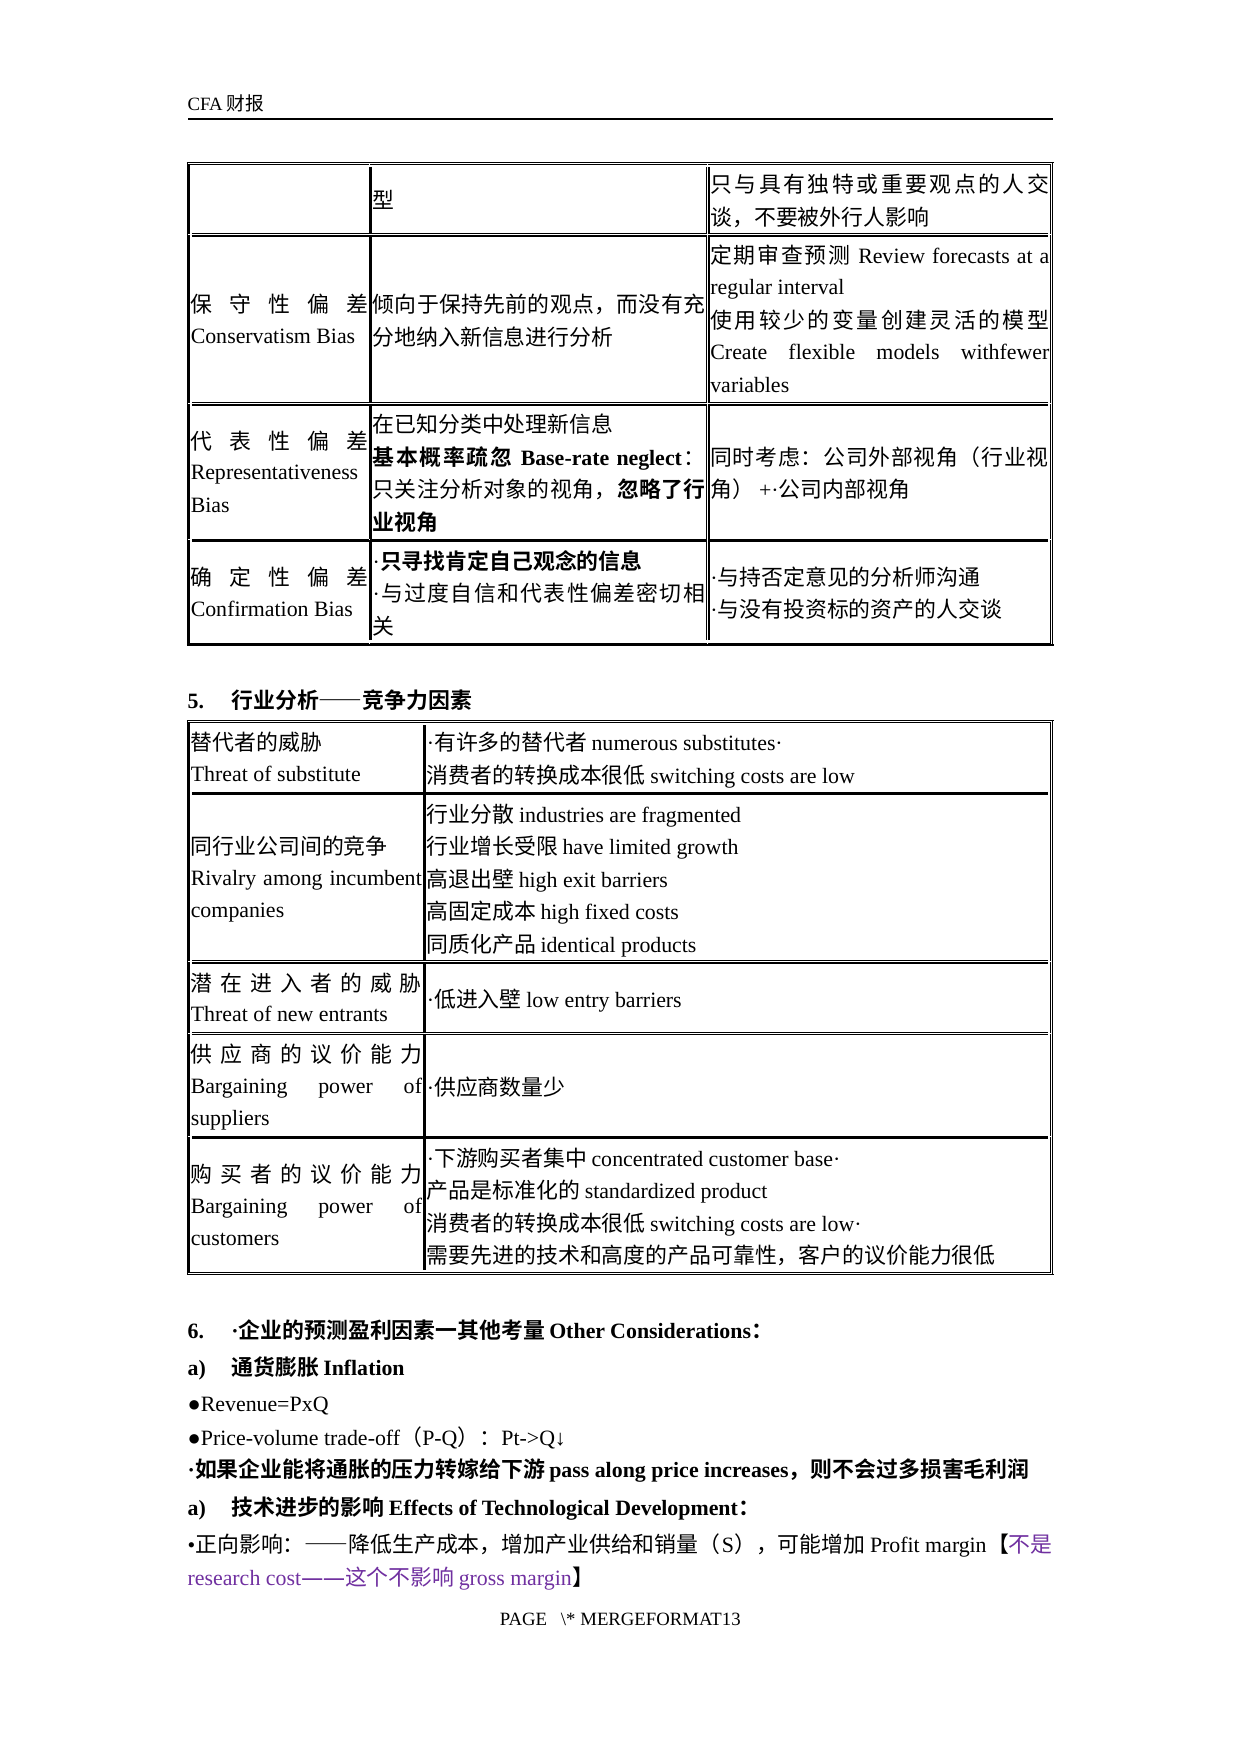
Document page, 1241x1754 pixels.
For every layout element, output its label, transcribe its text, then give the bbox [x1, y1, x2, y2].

subtitle ·企业的预测盈利因素一其他考量Other Considerations： [187, 1312, 1053, 1345]
table_cell 确定性偏差Confirmation Bias [188, 539, 370, 642]
table_cell ·下游购买者集中concentrated customer base· 产品是标准化的 standardized product 消费者的转换成本很低switching costs are low· 需要先进的技术和高度的产品可靠性，客户的议价能力很低 [424, 1136, 1052, 1272]
subtitle 行业分析——竞争力因素 [187, 683, 1053, 715]
table_cell 倾向于保持先前的观点，而没有充分地纳入新信息进行分析 [372, 237, 706, 402]
table_cell 同行业公司间的竞争 Rivalry among incumbent companies [190, 792, 423, 960]
table_cell 供应商的议价能力Bargaining power of suppliers [190, 1032, 423, 1136]
text ●Revenue=PxQ [187, 1387, 1053, 1419]
subtitle 通货膨胀Inflation [187, 1350, 1053, 1382]
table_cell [190, 163, 370, 233]
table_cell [370, 163, 708, 233]
table_cell 定期审查预测 Review forecasts at a regular interval 使用较少的变量创建灵活的模型Create flexible models withfewer variables [708, 233, 1052, 402]
subtitle 技术进步的影响Effects of Technological Development： [187, 1489, 1053, 1522]
table_cell 购买者的议价能力Bargaining power of customers [188, 1136, 424, 1272]
text •正向影响：——降低生产成本，增加产业供给和销量（S），可能增加Profit margin【不是research cost——这个不影响gross margin】 [187, 1527, 1053, 1592]
table_cell ·只寻找肯定自己观念的信息 ·与过度自信和代表性偏差密切相关 [370, 539, 708, 642]
table_cell 在已知分类中处理新信息 基本概率疏忽 Base-rate neglect：只关注分析对象的视角，忽略了行业视角 [372, 406, 706, 538]
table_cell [708, 165, 1050, 233]
text ●Price-volume trade-off（P-Q）：Pt->Q↓ [187, 1419, 1053, 1452]
table_cell 保守性偏差Conservatism Bias [188, 233, 370, 402]
table_cell 代表性偏差Representativeness Bias [190, 402, 369, 538]
text ·如果企业能将通胀的压力转嫁给下游pass along price increases，则不会过多损害毛利润 [187, 1452, 1053, 1484]
table_cell ·供应商数量少 [426, 1032, 1050, 1136]
table_header 替代者的威胁 Threat of substitute [190, 723, 424, 792]
table_cell 行业分散 industries are fragmented 行业增长受限have limited growth 高退出壁high exit barriers 高固定成本high fixed costs 同质化产品identical products [426, 792, 1050, 960]
table_cell 同时考虑：公司外部视角（行业视角） +·公司内部视角 [710, 402, 1050, 538]
table_cell ·低进入壁 low entry barriers [424, 960, 1052, 1032]
table_cell ·与持否定意见的分析师沟通 ·与没有投资标的资产的人交谈 [708, 539, 1052, 642]
table_cell 潜在进入者的威胁Threat of new entrants [188, 960, 424, 1032]
table_header ·有许多的替代者numerous substitutes· 消费者的转换成本很低 switching costs are low [424, 723, 1050, 792]
